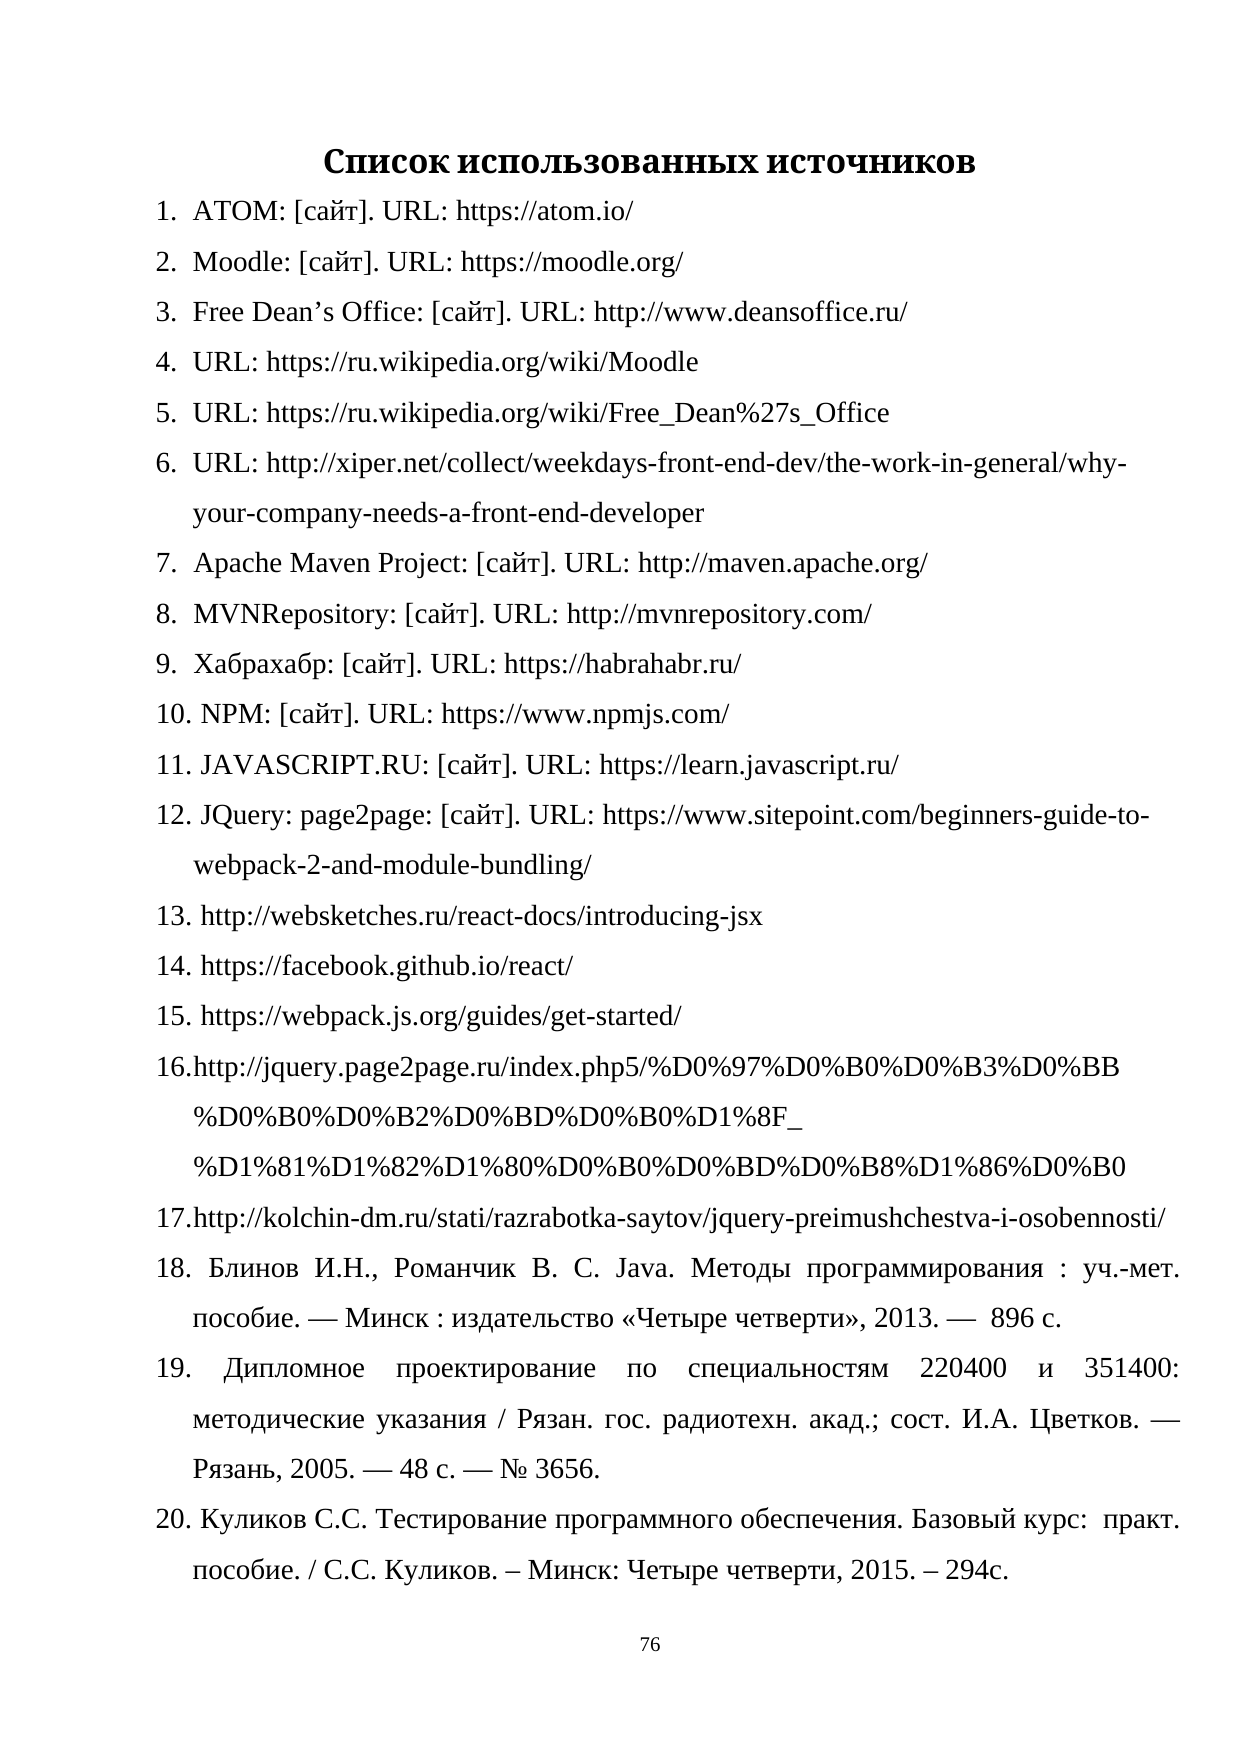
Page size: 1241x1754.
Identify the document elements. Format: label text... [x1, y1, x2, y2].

list http://websketches.ru/react-docs/introducing-jsx [156, 898, 1181, 931]
list ATOM: [сайт]. URL: https://atom.io/ [155, 193, 1181, 227]
list URL: https://ru.wikipedia.org/wiki/Moodle [155, 344, 1181, 378]
list JQuery: page2page: [сайт]. URL: https://www.sitepoint.com/beginners-guide-to-webpack-2-and-module-bundling/ [156, 797, 1181, 881]
list Moodle: [сайт]. URL: https://moodle.org/ [155, 244, 1181, 277]
list Free Dean’s Office: [сайт]. URL: http://www.deansoffice.ru/ [155, 294, 1181, 328]
text Список использованных источников [118, 143, 1181, 181]
list MVNRepository: [сайт]. URL: http://mvnrepository.com/ [156, 596, 1181, 629]
list https://webpack.js.org/guides/get-started/ [156, 998, 1181, 1032]
list NPM: [сайт]. URL: https://www.npmjs.com/ [156, 697, 1181, 730]
list JAVASCRIPT.RU: [сайт]. URL: https://learn.javascript.ru/ [156, 747, 1181, 780]
list Дипломное проектирование по специальностям 220400 и 351400: методические указания / Рязан. гос. радиотехн. акад.; сост. И.А. Цветков. — Рязань, 2005. — 48 с. — № 3656. [155, 1351, 1181, 1485]
list Блинов И.Н., Романчик В. С. Java. Методы программирования : уч.-мет. пособие. — Минск : издательство «Четыре четверти», 2013. — 896 с. [155, 1250, 1181, 1334]
list URL: http://xiper.net/collect/weekdays-front-end-dev/the-work-in-general/why-your-company-needs-a-front-end-developer [155, 445, 1181, 529]
list Куликов С.С. Тестирование программного обеспечения. Базовый курс: практ. пособие. / С.С. Куликов. – Минск: Четыре четверти, 2015. – 294с. [155, 1502, 1181, 1585]
list http://kolchin-dm.ru/stati/razrabotka-saytov/jquery-preimushchestva-i-osobennosti/ [156, 1200, 1181, 1233]
list https://facebook.github.io/react/ [156, 948, 1181, 982]
list Apache Maven Project: [сайт]. URL: http://maven.apache.org/ [156, 546, 1181, 579]
list http://jquery.page2page.ru/index.php5/%D0%97%D0%B0%D0%B3%D0%BB%D0%B0%D0%B2%D0%BD%D0%B0%D1%8F_%D1%81%D1%82%D1%80%D0%B0%D0%BD%D0%B8%D1%86%D0%B0 [156, 1049, 1181, 1183]
list URL: https://ru.wikipedia.org/wiki/Free_Dean%27s_Office [155, 395, 1181, 428]
list Хабрахабр: [сайт]. URL: https://habrahabr.ru/ [156, 646, 1181, 680]
